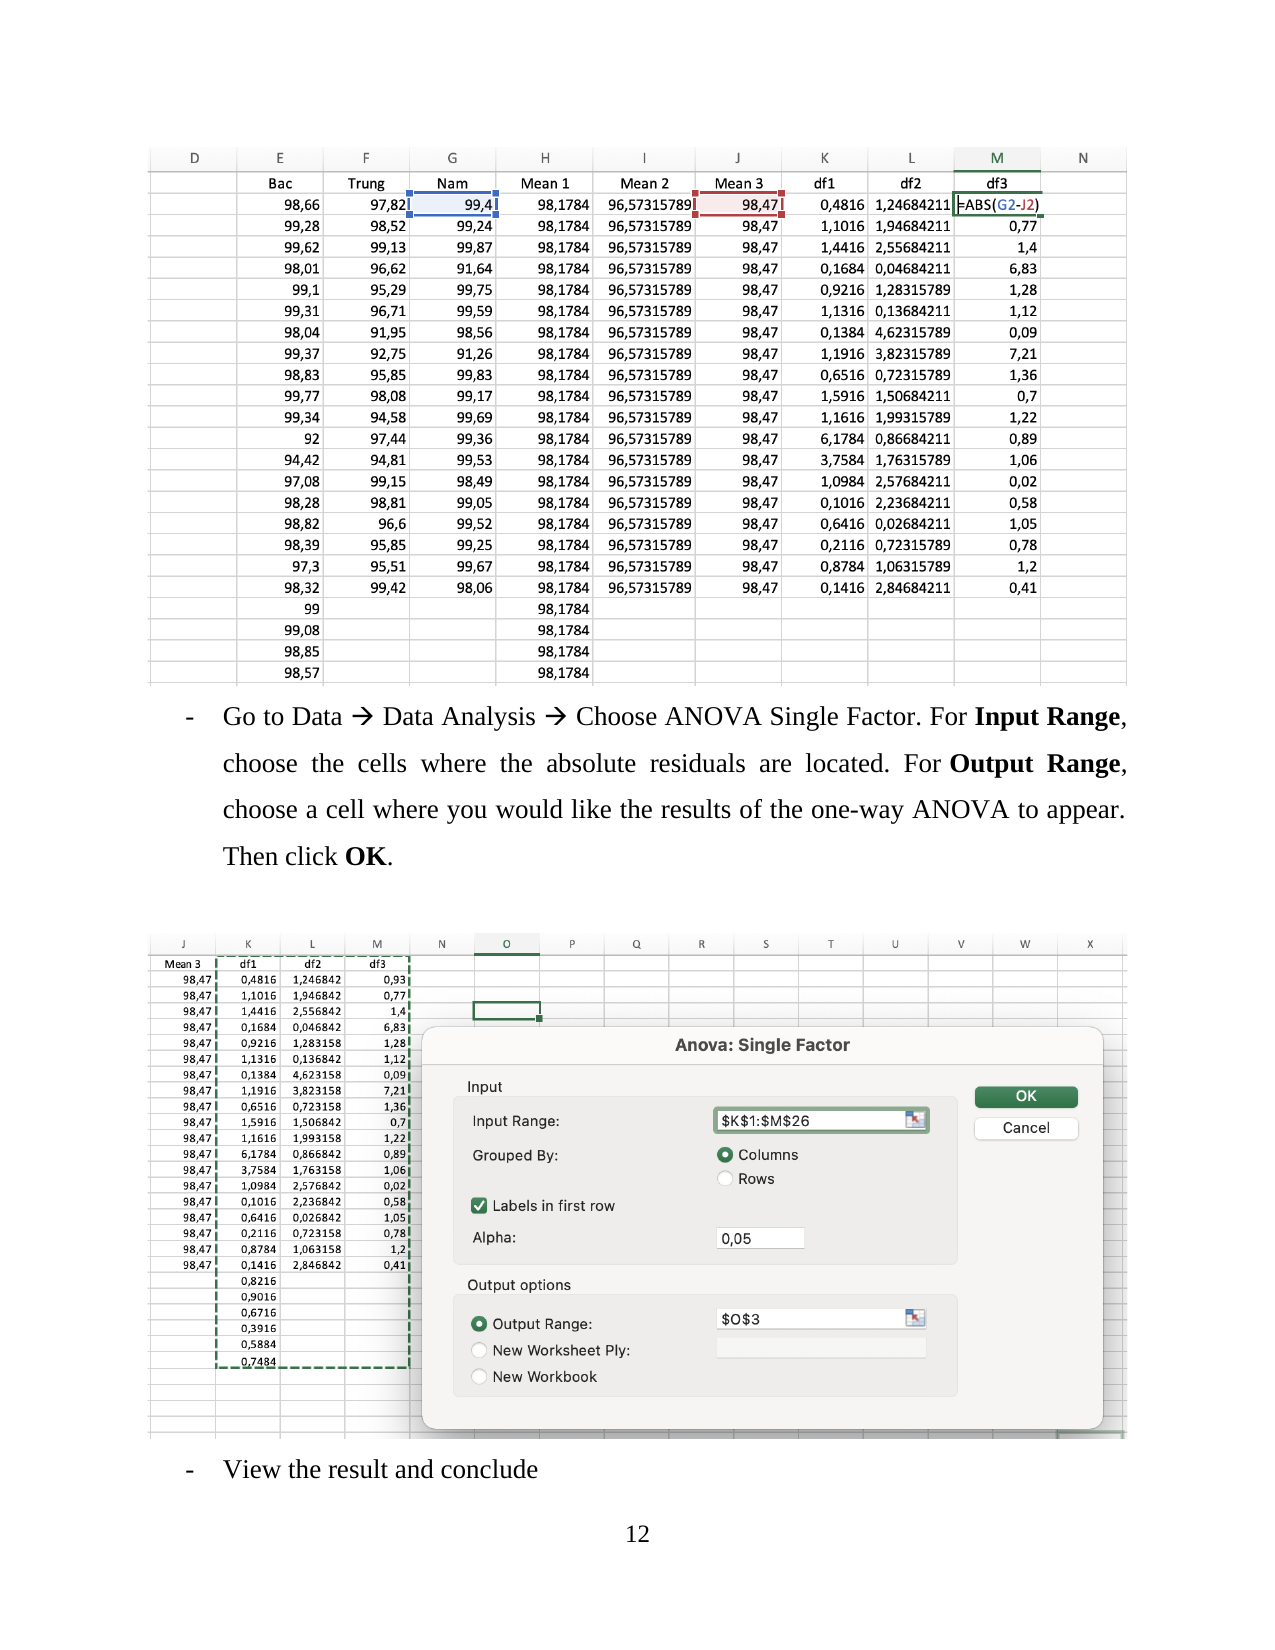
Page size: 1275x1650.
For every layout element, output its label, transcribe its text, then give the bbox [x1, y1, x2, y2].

list View the result and conclude [185, 1453, 1127, 1484]
picture [147, 933, 1128, 1439]
list Go to Data Data Analysis Choose ANOVA Single Factor. For Input Range, choose the cells where the absolute residuals are located. For Output Range, choose a cell where you would like the results of the one-way ANOVA to appear. Then click OK. [185, 700, 1127, 871]
picture [147, 147, 1127, 686]
